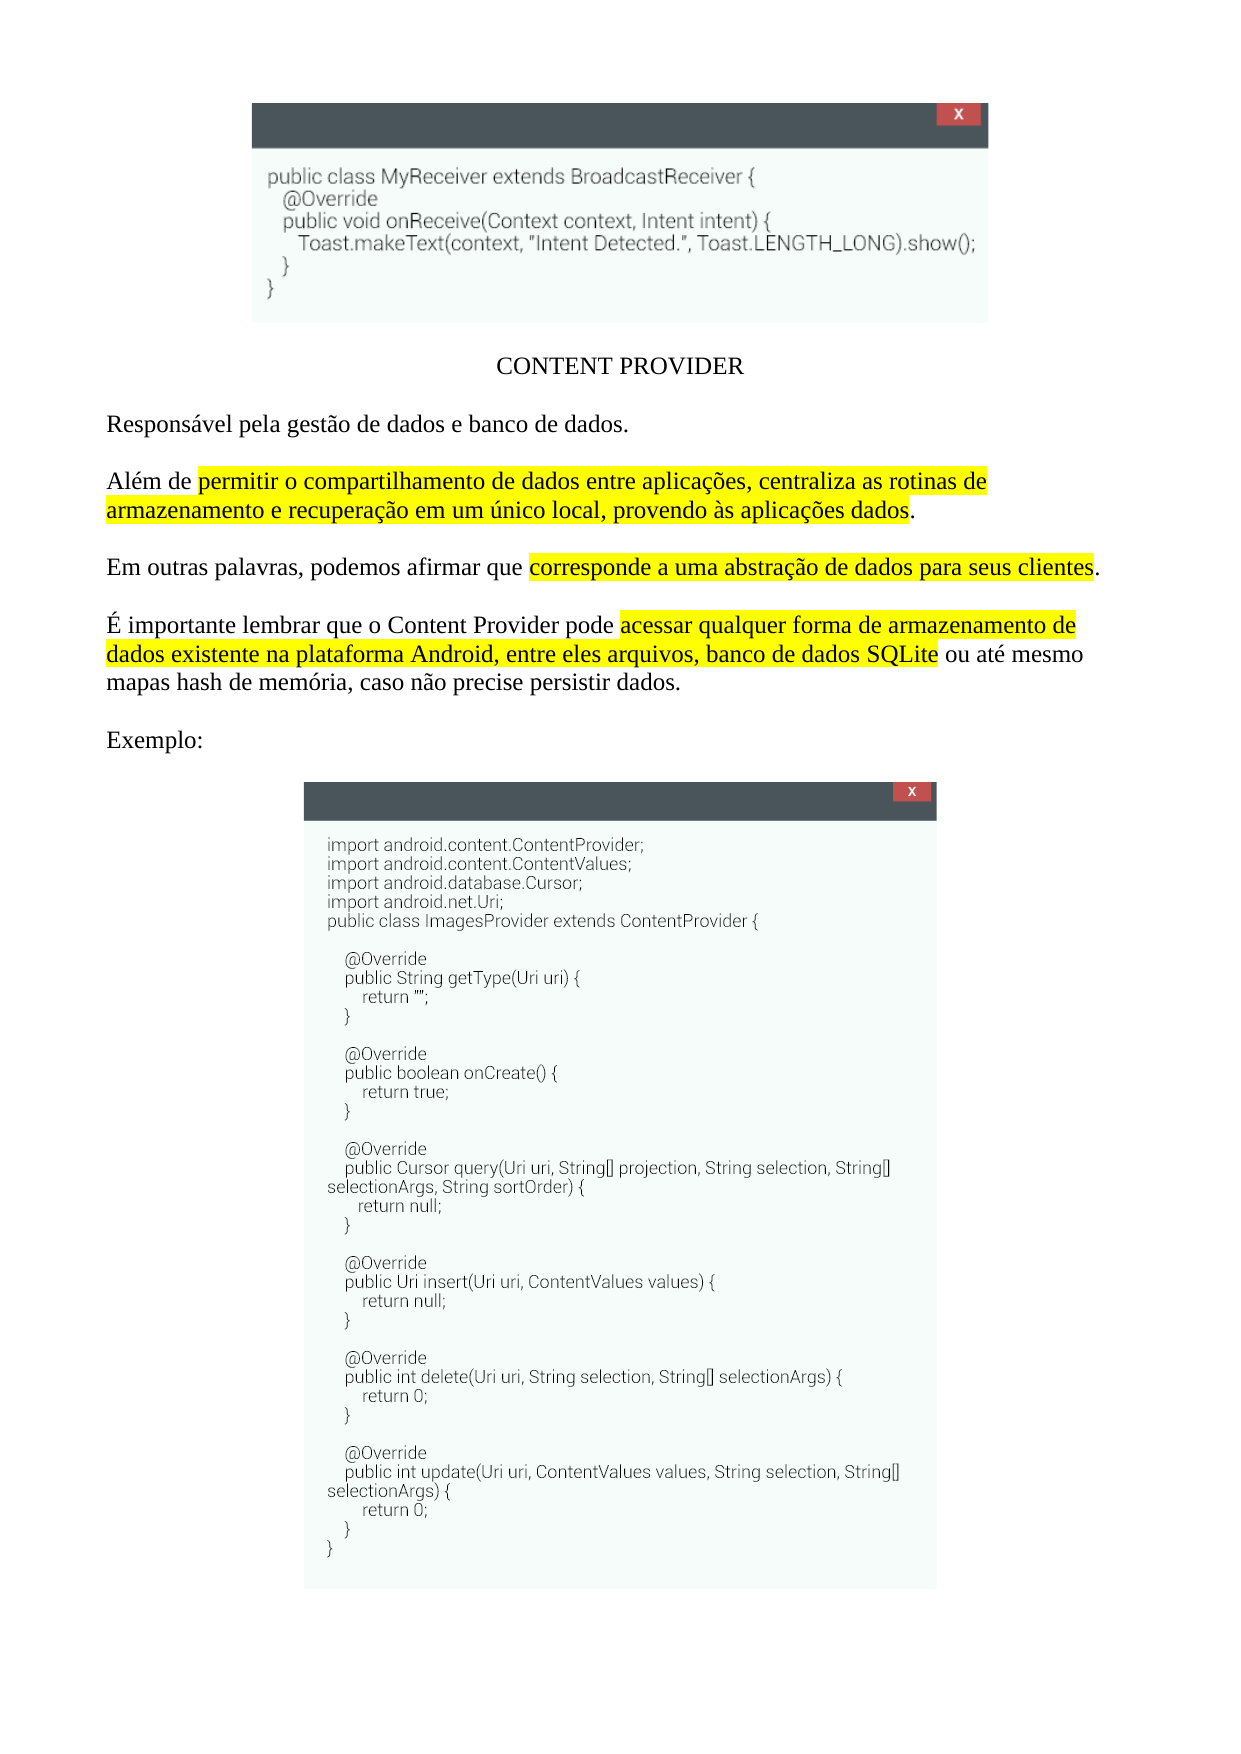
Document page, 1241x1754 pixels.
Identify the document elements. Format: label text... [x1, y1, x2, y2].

picture [303, 782, 937, 1589]
text Exemplo: [106, 725, 1134, 754]
picture [251, 103, 989, 323]
text CONTENT PROVIDER [75, 351, 1165, 380]
text Responsável pela gestão de dados e banco de dados. Além de permitir o compartilhamento de dados entre aplicações, centraliza as rotinas de armazenamento e recuperação em um único local, provendo às aplicações dados. Em outras palavras, podemos afirmar que corresponde a uma abstração de dados para seus clientes. É importante lembrar que o Content Provider pode acessar qualquer forma de armazenamento de dados existente na plataforma Android, entre eles arquivos, banco de dados SQLite ou até mesmo mapas hash de memória, caso não precise persistir dados. [106, 409, 1134, 696]
